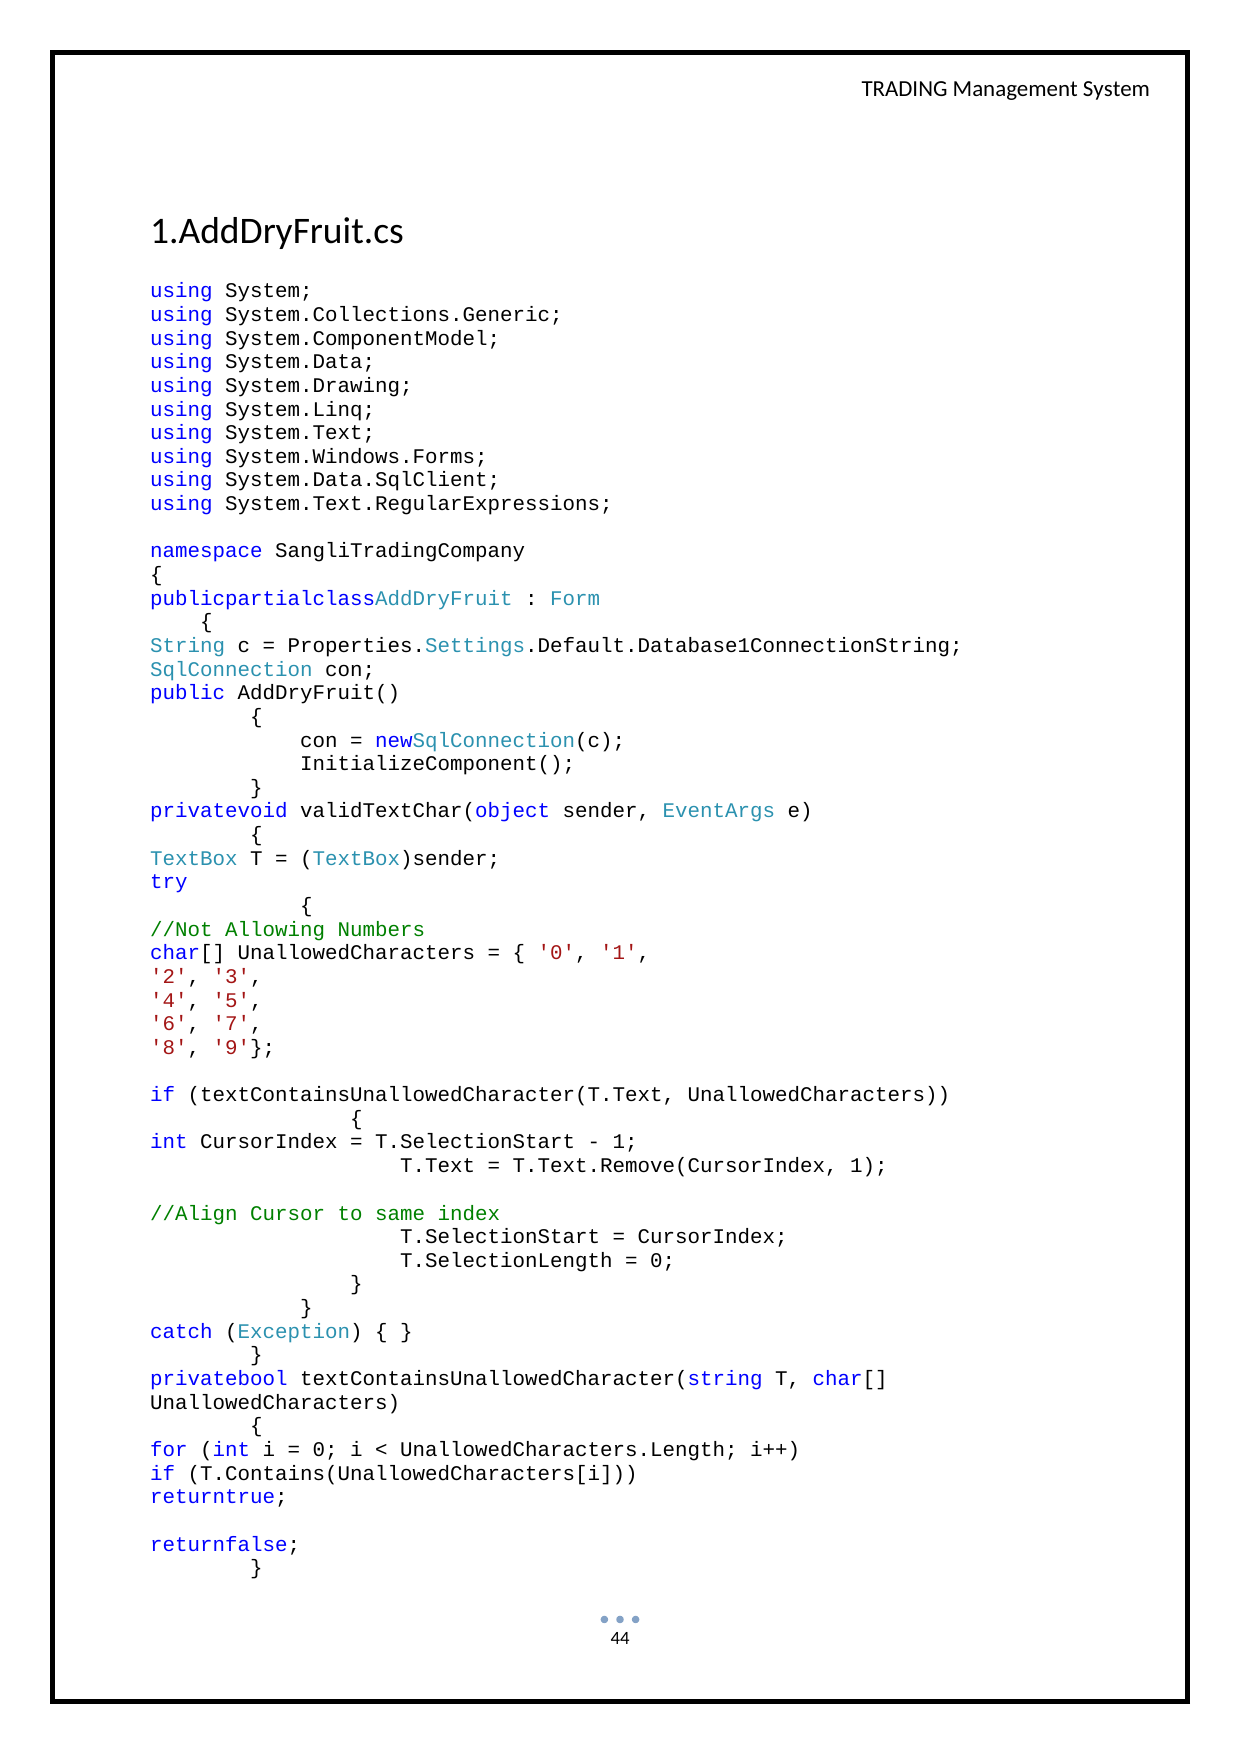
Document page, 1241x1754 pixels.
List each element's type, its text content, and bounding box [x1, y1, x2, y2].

text String c = Properties.Settings.Default.Database1ConnectionString; [150, 635, 1090, 659]
text InitializeComponent(); [150, 753, 1090, 777]
text catch (Exception) { } [150, 1321, 1090, 1344]
text for (int i = 0; i < UnallowedCharacters.Length; i++) [150, 1439, 1090, 1463]
text TextBox T = (TextBox)sender; [150, 848, 1090, 871]
text { [150, 611, 1090, 635]
text } [150, 1557, 1090, 1581]
text { [150, 1415, 1090, 1439]
text privatebool textContainsUnallowedCharacter(string T, char[] UnallowedCharacters) [150, 1368, 1090, 1415]
text try [150, 871, 1090, 895]
text } [150, 1297, 1090, 1321]
text int CursorIndex = T.SelectionStart - 1; [150, 1132, 1090, 1155]
text public AddDryFruit() [150, 682, 1090, 706]
text } [150, 1344, 1090, 1368]
text char[] UnallowedCharacters = { '0', '1', [150, 942, 1090, 966]
text using System.Drawing; [150, 375, 1090, 398]
text if (textContainsUnallowedCharacter(T.Text, UnallowedCharacters)) [150, 1084, 1090, 1108]
text SqlConnection con; [150, 659, 1090, 682]
text con = newSqlConnection(c); [150, 729, 1090, 753]
text { [150, 1108, 1090, 1132]
text T.Text = T.Text.Remove(CursorIndex, 1); [150, 1155, 1090, 1179]
text using System; [150, 280, 1090, 304]
text if (T.Contains(UnallowedCharacters[i])) [150, 1463, 1090, 1486]
text } [150, 777, 1090, 801]
text '6', '7', [150, 1013, 1090, 1037]
text '8', '9'}; [150, 1037, 1090, 1061]
text using System.Data; [150, 351, 1090, 375]
text //Not Allowing Numbers [150, 919, 1090, 942]
text publicpartialclassAddDryFruit : Form [150, 588, 1090, 611]
text using System.Windows.Forms; [150, 446, 1090, 469]
text '2', '3', [150, 966, 1090, 990]
text using System.Linq; [150, 398, 1090, 422]
text { [150, 564, 1090, 588]
text //Align Cursor to same index [150, 1202, 1090, 1226]
text returntrue; [150, 1486, 1090, 1510]
text using System.Data.SqlClient; [150, 469, 1090, 493]
text using System.Text.RegularExpressions; [150, 493, 1090, 517]
text returnfalse; [150, 1533, 1090, 1557]
text namespace SangliTradingCompany [150, 540, 1090, 564]
text { [150, 824, 1090, 848]
text using System.Text; [150, 422, 1090, 446]
text privatevoid validTextChar(object sender, EventArgs e) [150, 801, 1090, 824]
text { [150, 895, 1090, 919]
text 1.AddDryFruit.cs [150, 207, 1090, 253]
text using System.Collections.Generic; [150, 304, 1090, 328]
text T.SelectionLength = 0; [150, 1250, 1090, 1273]
text } [150, 1273, 1090, 1297]
text using System.ComponentModel; [150, 328, 1090, 351]
text { [150, 706, 1090, 729]
text '4', '5', [150, 990, 1090, 1013]
text T.SelectionStart = CursorIndex; [150, 1226, 1090, 1250]
